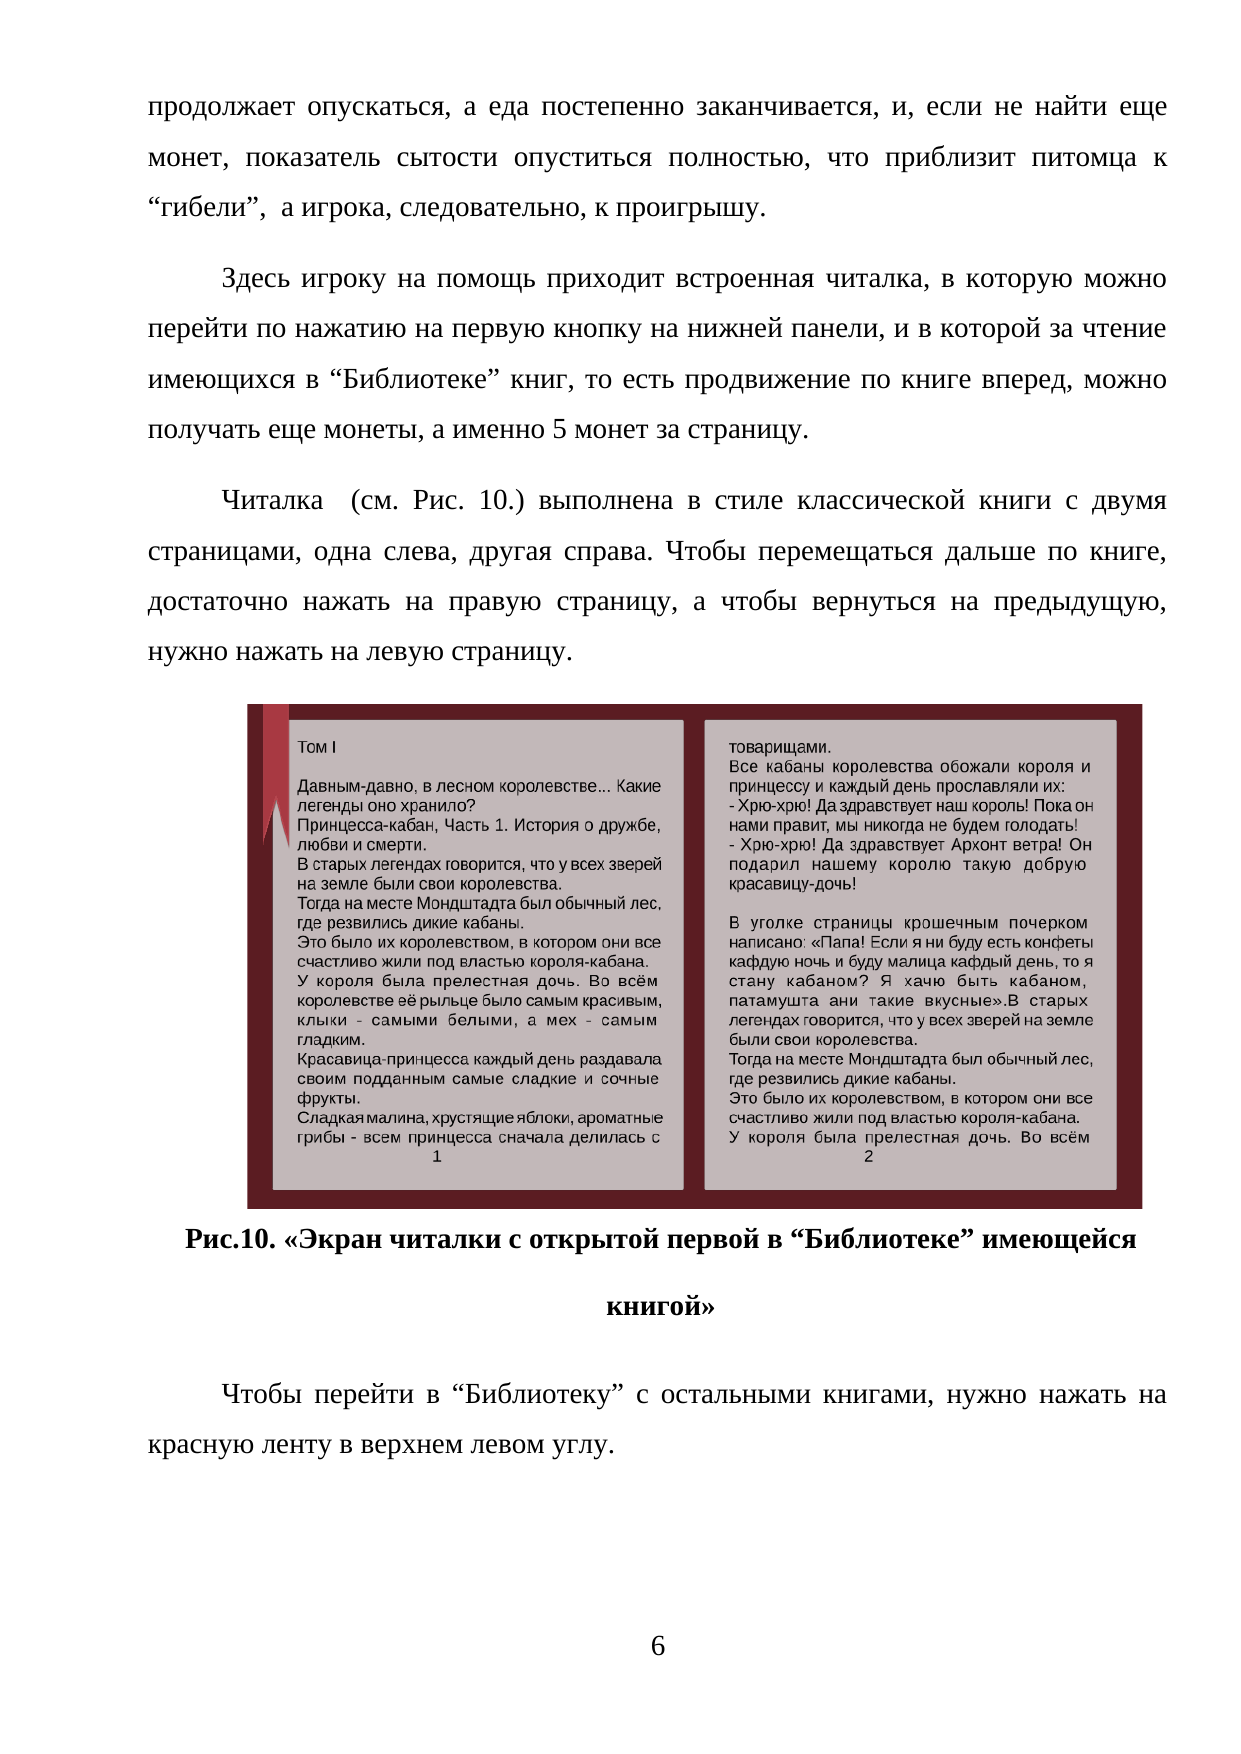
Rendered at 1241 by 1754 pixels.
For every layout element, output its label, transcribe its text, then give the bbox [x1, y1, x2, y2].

text Читалка (см. Рис. 10.) выполнена в стиле классической книги с двумя страницами, одна слева, другая справа. Чтобы перемещаться дальше по книге, достаточно нажать на правую страницу, а чтобы вернуться на предыдущую, нужно нажать на левую страницу. [148, 482, 1168, 667]
text Здесь игроку на помощь приходит встроенная читалка, в которую можно перейти по нажатию на первую кнопку на нижней панели, и в которой за чтение имеющихся в “Библиотеке” книг, то есть продвижение по книге вперед, можно получать еще монеты, а именно 5 монет за страницу. [148, 260, 1168, 445]
text Чтобы перейти в “Библиотеку” с остальными книгами, нужно нажать на красную ленту в верхнем левом углу. [148, 1376, 1168, 1460]
text Рис.10. «Экран читалки с открытой первой в “Библиотеке” имеющейся книгой» [148, 1221, 1174, 1322]
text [148, 88, 1168, 223]
picture [247, 704, 1143, 1209]
